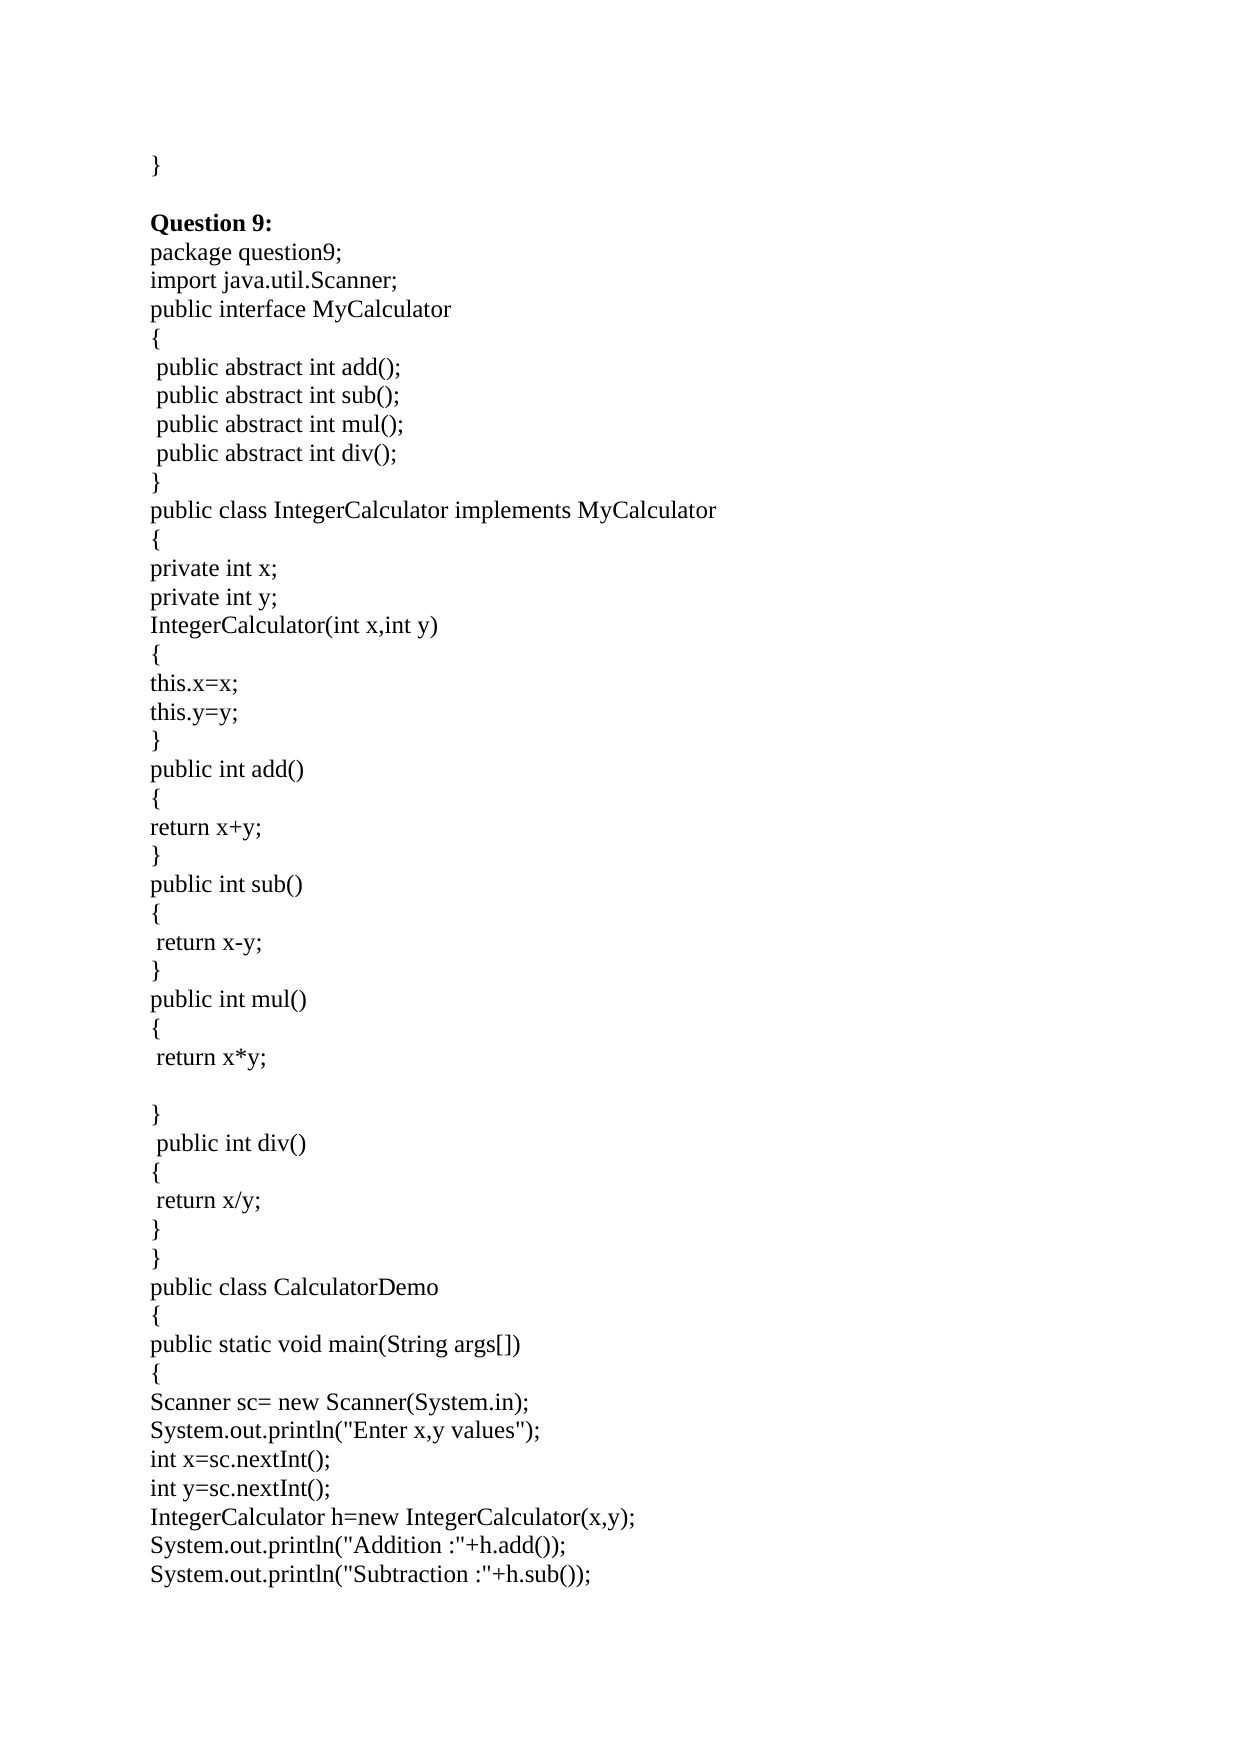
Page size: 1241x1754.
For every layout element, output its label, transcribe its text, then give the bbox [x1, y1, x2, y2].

text System.out.println("Enter x,y values"); [150, 1415, 1090, 1444]
text public int div() [150, 1128, 1090, 1157]
text { [150, 639, 1090, 668]
text public class CalculatorDemo [150, 1272, 1090, 1300]
text return x+y; [150, 812, 1090, 840]
text return x/y; [150, 1185, 1090, 1214]
text IntegerCalculator(int x,int y) [150, 610, 1090, 639]
text } [150, 467, 1090, 495]
text { [150, 524, 1090, 553]
text } [150, 150, 1090, 179]
text public abstract int mul(); [150, 409, 1090, 438]
text Scanner sc= new Scanner(System.in); [150, 1387, 1090, 1415]
text } [150, 955, 1090, 984]
text public abstract int add(); [150, 352, 1090, 380]
text } [150, 1214, 1090, 1243]
text { [150, 783, 1090, 812]
text return x-y; [150, 927, 1090, 955]
text { [150, 898, 1090, 927]
text System.out.println("Addition :"+h.add()); [150, 1530, 1090, 1559]
text this.y=y; [150, 697, 1090, 725]
text { [150, 1157, 1090, 1185]
text { [150, 1300, 1090, 1329]
text int x=sc.nextInt(); [150, 1444, 1090, 1473]
text { [150, 1013, 1090, 1042]
text public static void main(String args[]) [150, 1329, 1090, 1358]
text public class IntegerCalculator implements MyCalculator [150, 495, 1090, 524]
text public int sub() [150, 869, 1090, 898]
text } [150, 1099, 1090, 1128]
text public int mul() [150, 984, 1090, 1013]
text IntegerCalculator h=new IntegerCalculator(x,y); [150, 1502, 1090, 1530]
text public int add() [150, 754, 1090, 783]
text package question9; [150, 237, 1090, 265]
text return x*y; [150, 1042, 1090, 1070]
text this.x=x; [150, 668, 1090, 697]
text } [150, 840, 1090, 869]
text { [150, 1358, 1090, 1387]
text private int y; [150, 582, 1090, 610]
text } [150, 1243, 1090, 1272]
text System.out.println("Subtraction :"+h.sub()); [150, 1559, 1090, 1588]
text public interface MyCalculator [150, 294, 1090, 323]
text } [150, 725, 1090, 754]
text { [150, 323, 1090, 352]
text int y=sc.nextInt(); [150, 1473, 1090, 1502]
text private int x; [150, 553, 1090, 582]
text import java.util.Scanner; [150, 265, 1090, 294]
text Question 9: [150, 208, 1090, 237]
text public abstract int div(); [150, 438, 1090, 467]
text public abstract int sub(); [150, 380, 1090, 409]
